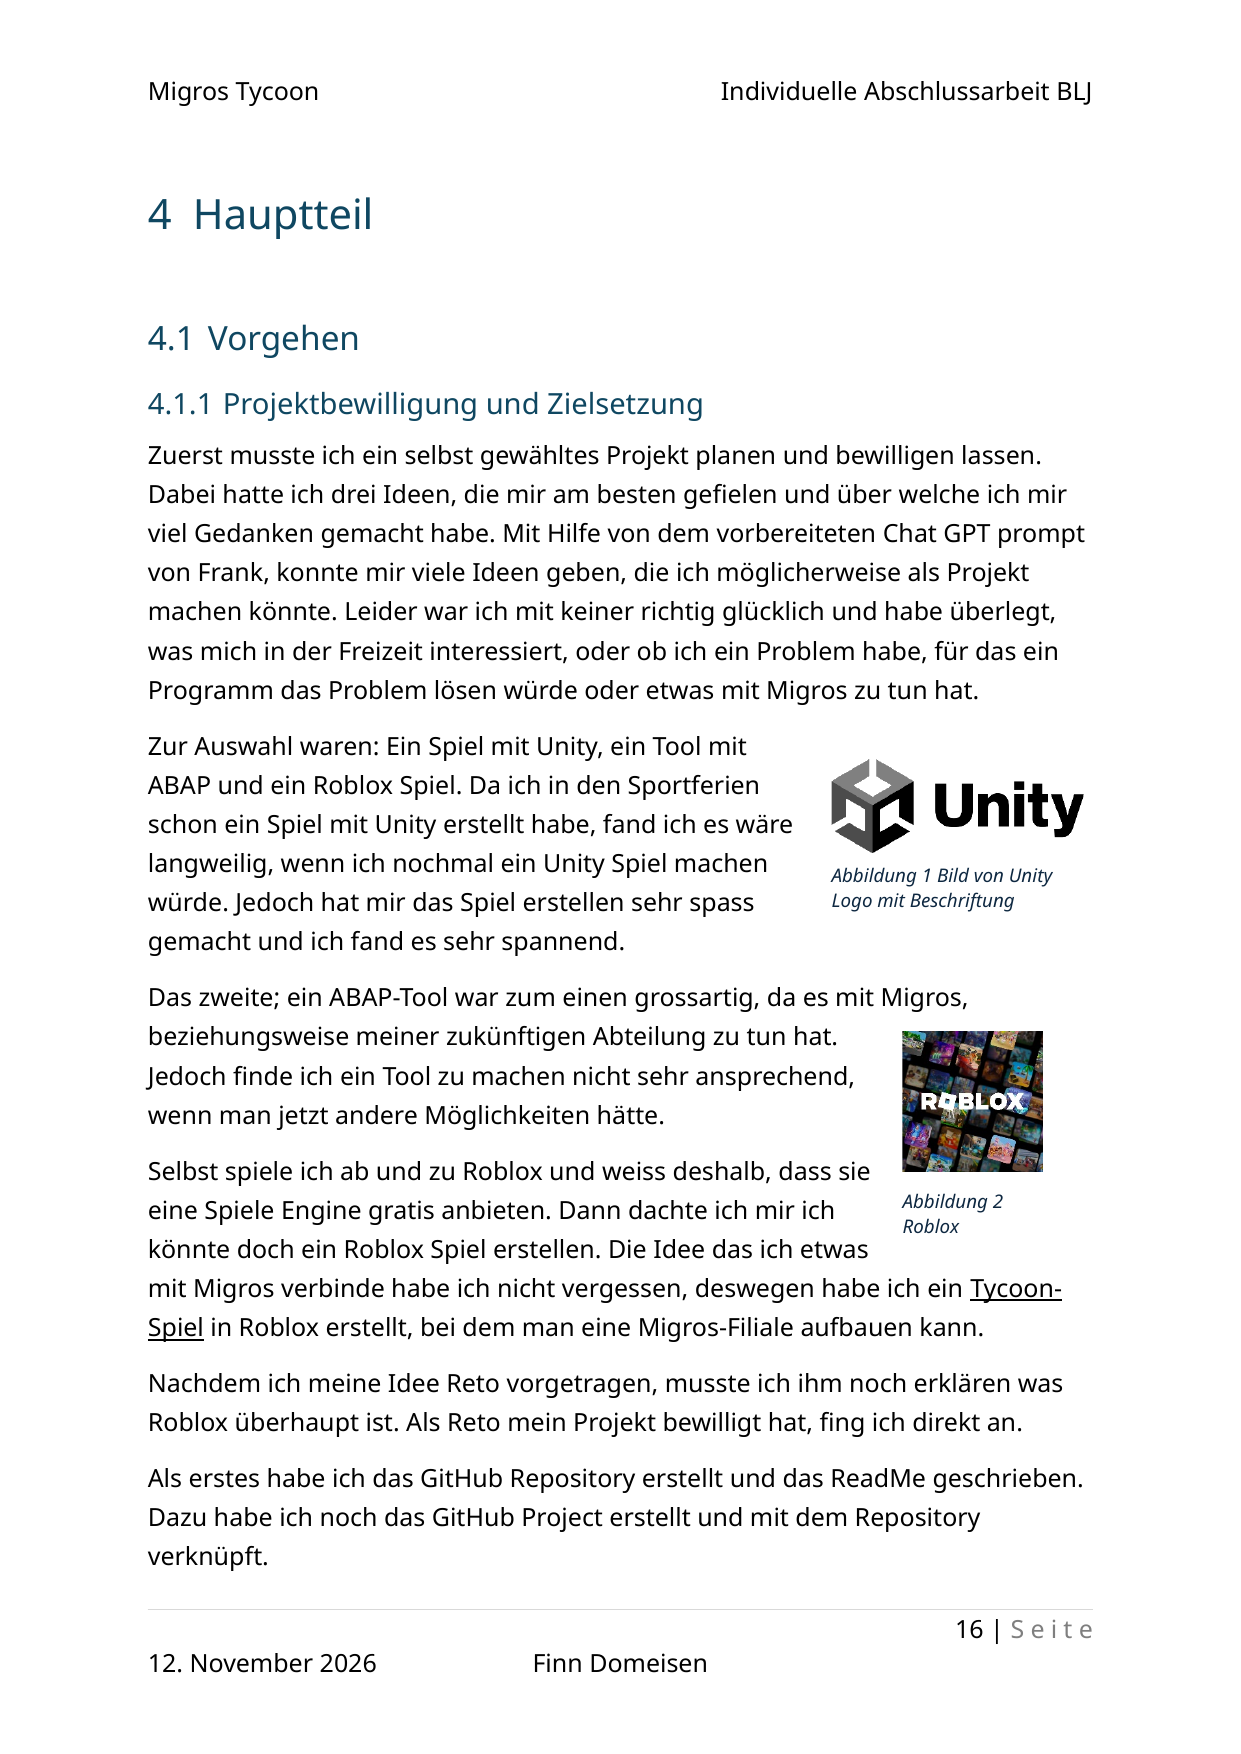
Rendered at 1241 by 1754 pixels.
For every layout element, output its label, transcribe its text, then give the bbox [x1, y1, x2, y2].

text Nachdem ich meine Idee Reto vorgetragen, musste ich ihm noch erklären was Roblox überhaupt ist. Als Reto mein Projekt bewilligt hat, fing ich direkt an. [148, 1366, 1093, 1439]
text Zur Auswahl waren: Ein Spiel mit Unity, ein Tool mit ABAP und ein Roblox Spiel. Da ich in den Sportferien schon ein Spiel mit Unity erstellt habe, fand ich es wäre langweilig, wenn ich nochmal ein Unity Spiel machen würde. Jedoch hat mir das Spiel erstellen sehr spass gemacht und ich fand es sehr spannend. [148, 728, 1093, 958]
text Selbst spiele ich ab und zu Roblox und weiss deshalb, dass sie eine Spiele Engine gratis anbieten. Dann dachte ich mir ich könnte doch ein Roblox Spiel erstellen. Die Idee das ich etwas mit Migros verbinde habe ich nicht vergessen, deswegen habe ich ein Tycoon-Spiel in Roblox erstellt, bei dem man eine Migros-Filiale aufbauen kann. [148, 1153, 1093, 1344]
picture [902, 1031, 1043, 1172]
subtitle Vorgehen [148, 314, 1093, 360]
subtitle Projektbewilligung und Zielsetzung [148, 383, 1093, 423]
picture [831, 759, 1084, 853]
text Zuerst musste ich ein selbst gewähltes Projekt planen und bewilligen lassen. Dabei hatte ich drei Ideen, die mir am besten gefielen und über welche ich mir viel Gedanken gemacht habe. Mit Hilfe von dem vorbereiteten Chat GPT prompt von Frank, konnte mir viele Ideen geben, die ich möglicherweise als Projekt machen könnte. Leider war ich mit keiner richtig glücklich und habe überlegt, was mich in der Freizeit interessiert, oder ob ich ein Problem habe, für das ein Programm das Problem lösen würde oder etwas mit Migros zu tun hat. [148, 437, 1093, 706]
text Als erstes habe ich das GitHub Repository erstellt und das ReadMe geschrieben. Dazu habe ich noch das GitHub Project erstellt und mit dem Repository verknüpft. [148, 1461, 1093, 1573]
subtitle Hauptteil [148, 185, 1093, 242]
text Das zweite; ein ABAP-Tool war zum einen grossartig, da es mit Migros, beziehungsweise meiner zukünftigen Abteilung zu tun hat. Jedoch finde ich ein Tool zu machen nicht sehr ansprechend, wenn man jetzt andere Möglichkeiten hätte. [148, 980, 1093, 1131]
